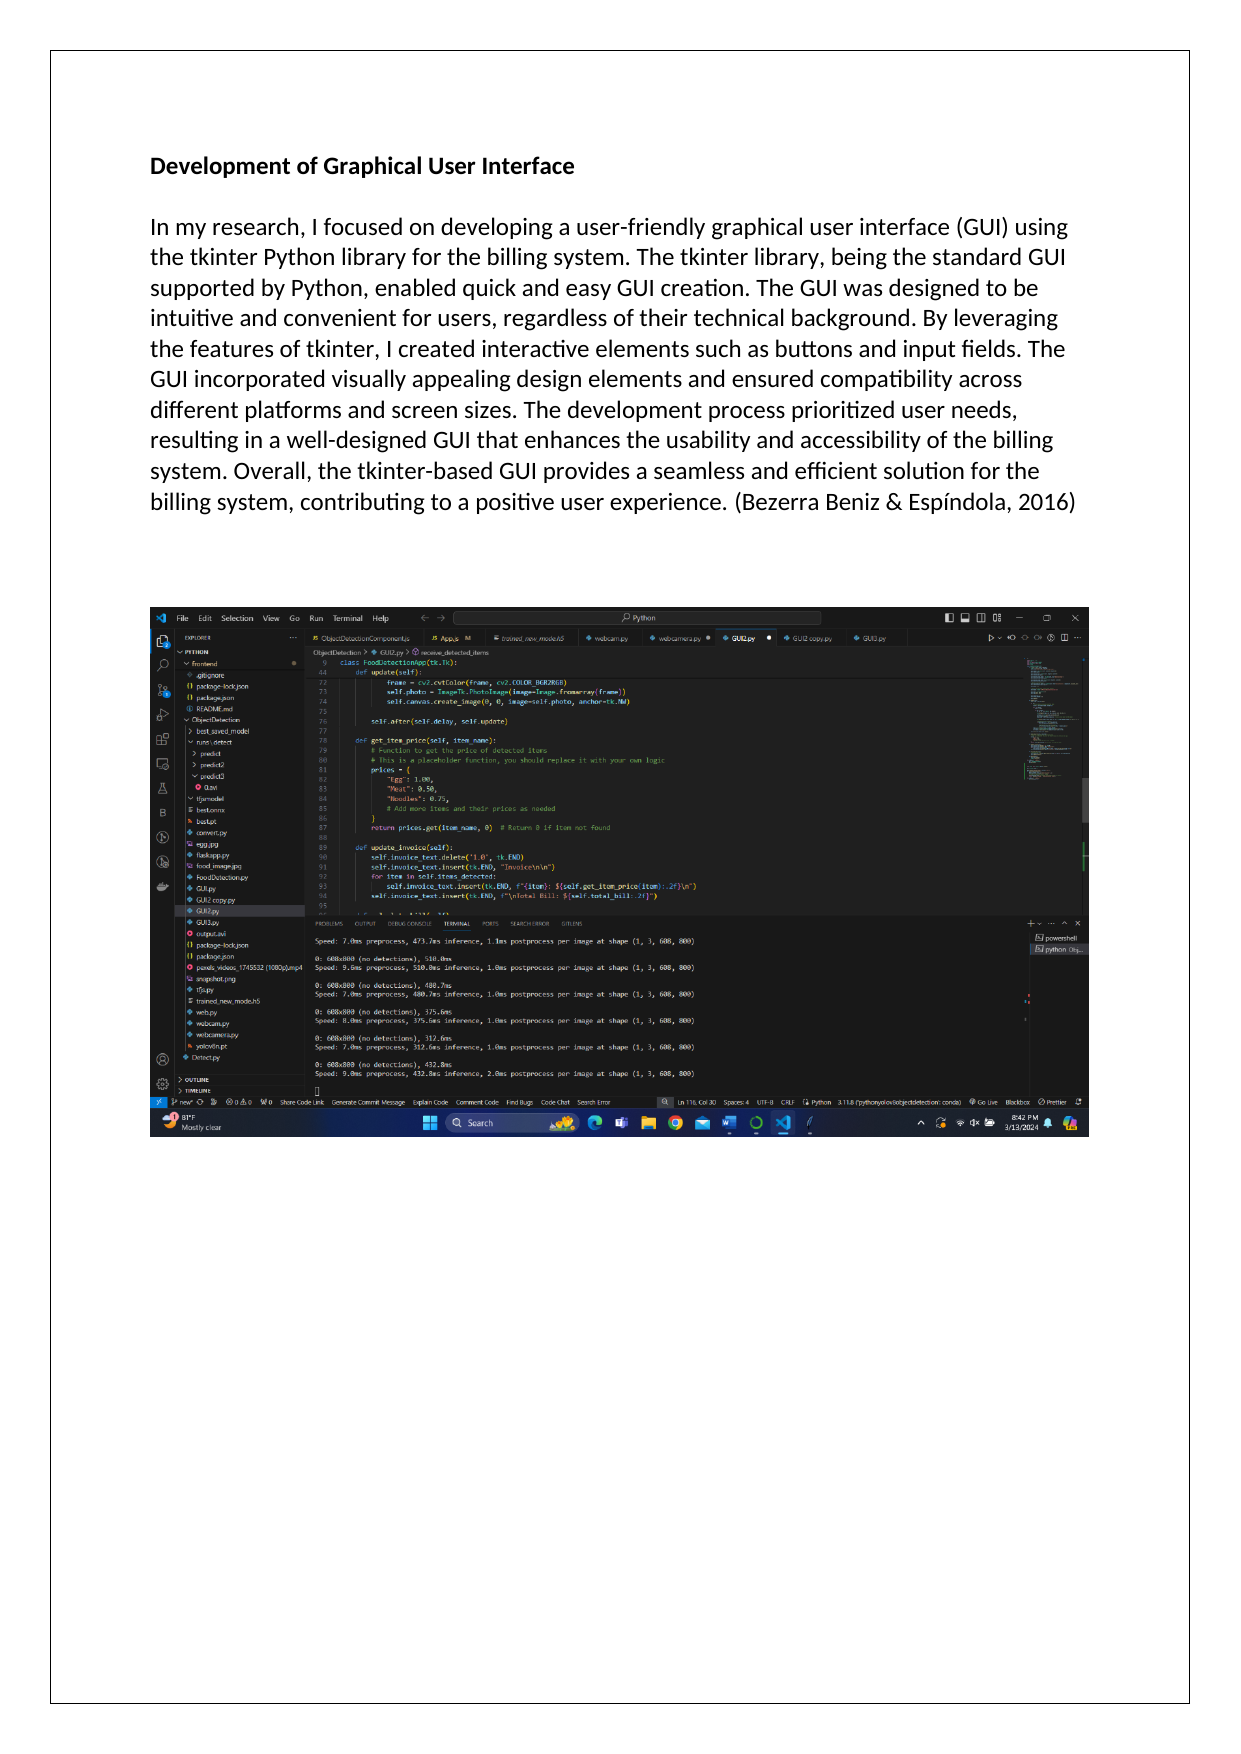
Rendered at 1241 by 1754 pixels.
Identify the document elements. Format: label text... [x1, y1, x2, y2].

text Development of Graphical User Interface [150, 150, 1090, 181]
picture [150, 607, 1089, 1137]
text In my research, I focused on developing a user-friendly graphical user interface (GUI) using the tkinter Python library for the billing system. The tkinter library, being the standard GUI supported by Python, enabled quick and easy GUI creation. The GUI was designed to be intuitive and convenient for users, regardless of their technical background. By leveraging the features of tkinter, I created interactive elements such as buttons and input fields. The GUI incorporated visually appealing design elements and ensured compatibility across different platforms and screen sizes. The development process prioritized user needs, resulting in a well-designed GUI that enhances the usability and accessibility of the billing system. Overall, the tkinter-based GUI provides a seamless and efficient solution for the billing system, contributing to a positive user experience. [150, 211, 1090, 516]
